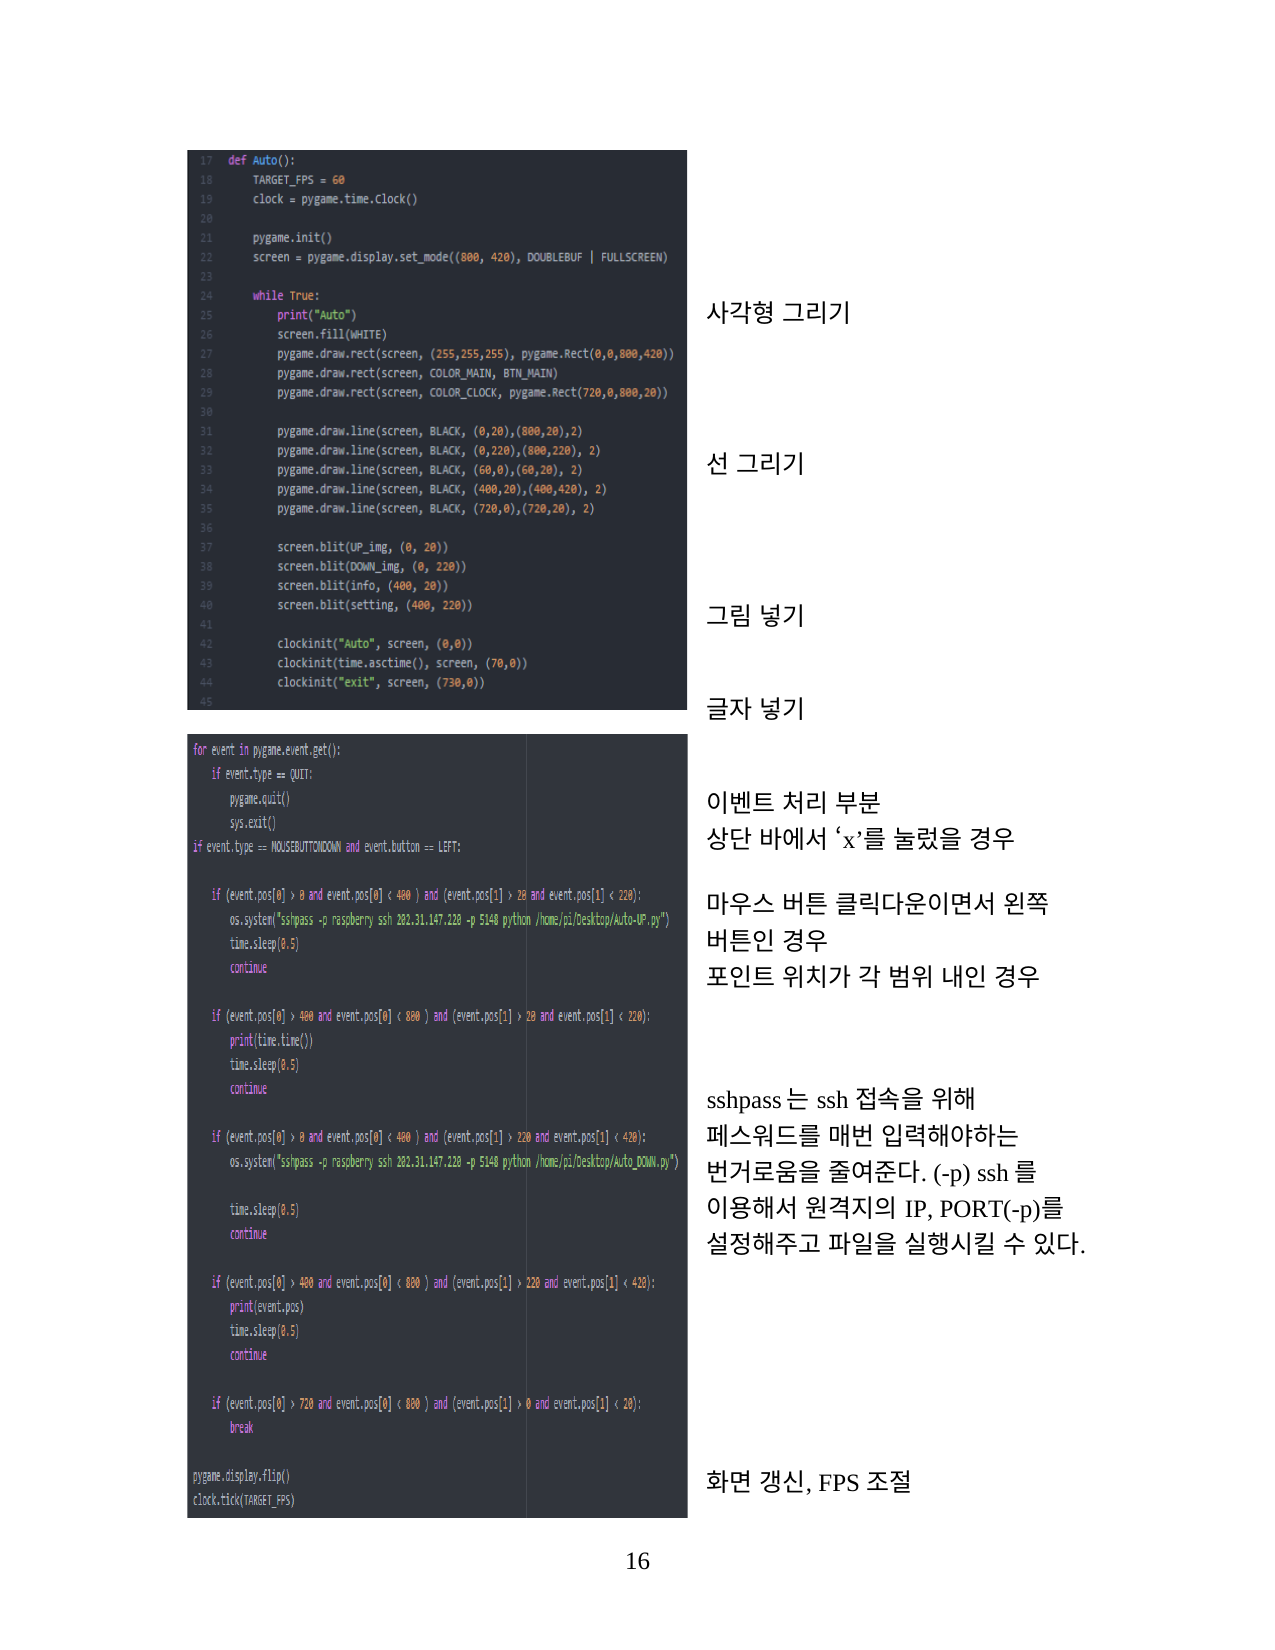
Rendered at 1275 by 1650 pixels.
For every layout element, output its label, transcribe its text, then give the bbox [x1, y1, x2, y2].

text 사각형 그리기 [688, 294, 1088, 330]
text 화면 갱신, FPS 조절 [688, 1462, 1088, 1499]
text 마우스 버튼 클릭다운이면서 왼쪽 버튼인 경우 [688, 885, 1088, 957]
picture [187, 734, 688, 1518]
text 그림 넣기 [688, 596, 1088, 632]
text 포인트 위치가 각 범위 내인 경우 [688, 957, 1088, 994]
text sshpass는 ssh 접속을 위해 페스워드를 매번 입력해야하는 번거로움을 줄여준다. (-p) ssh를 이용해서 원격지의 IP, PORT(-p)를 설정해주고 파일을 실행시킬 수 있다. [688, 1080, 1088, 1261]
text 이벤트 처리 부분 [688, 784, 1088, 820]
picture [187, 150, 688, 710]
text 글자 넣기 [187, 690, 1088, 726]
text 상단 바에서 ‘x’를 눌렀을 경우 [688, 820, 1088, 856]
text 선 그리기 [688, 445, 1088, 481]
